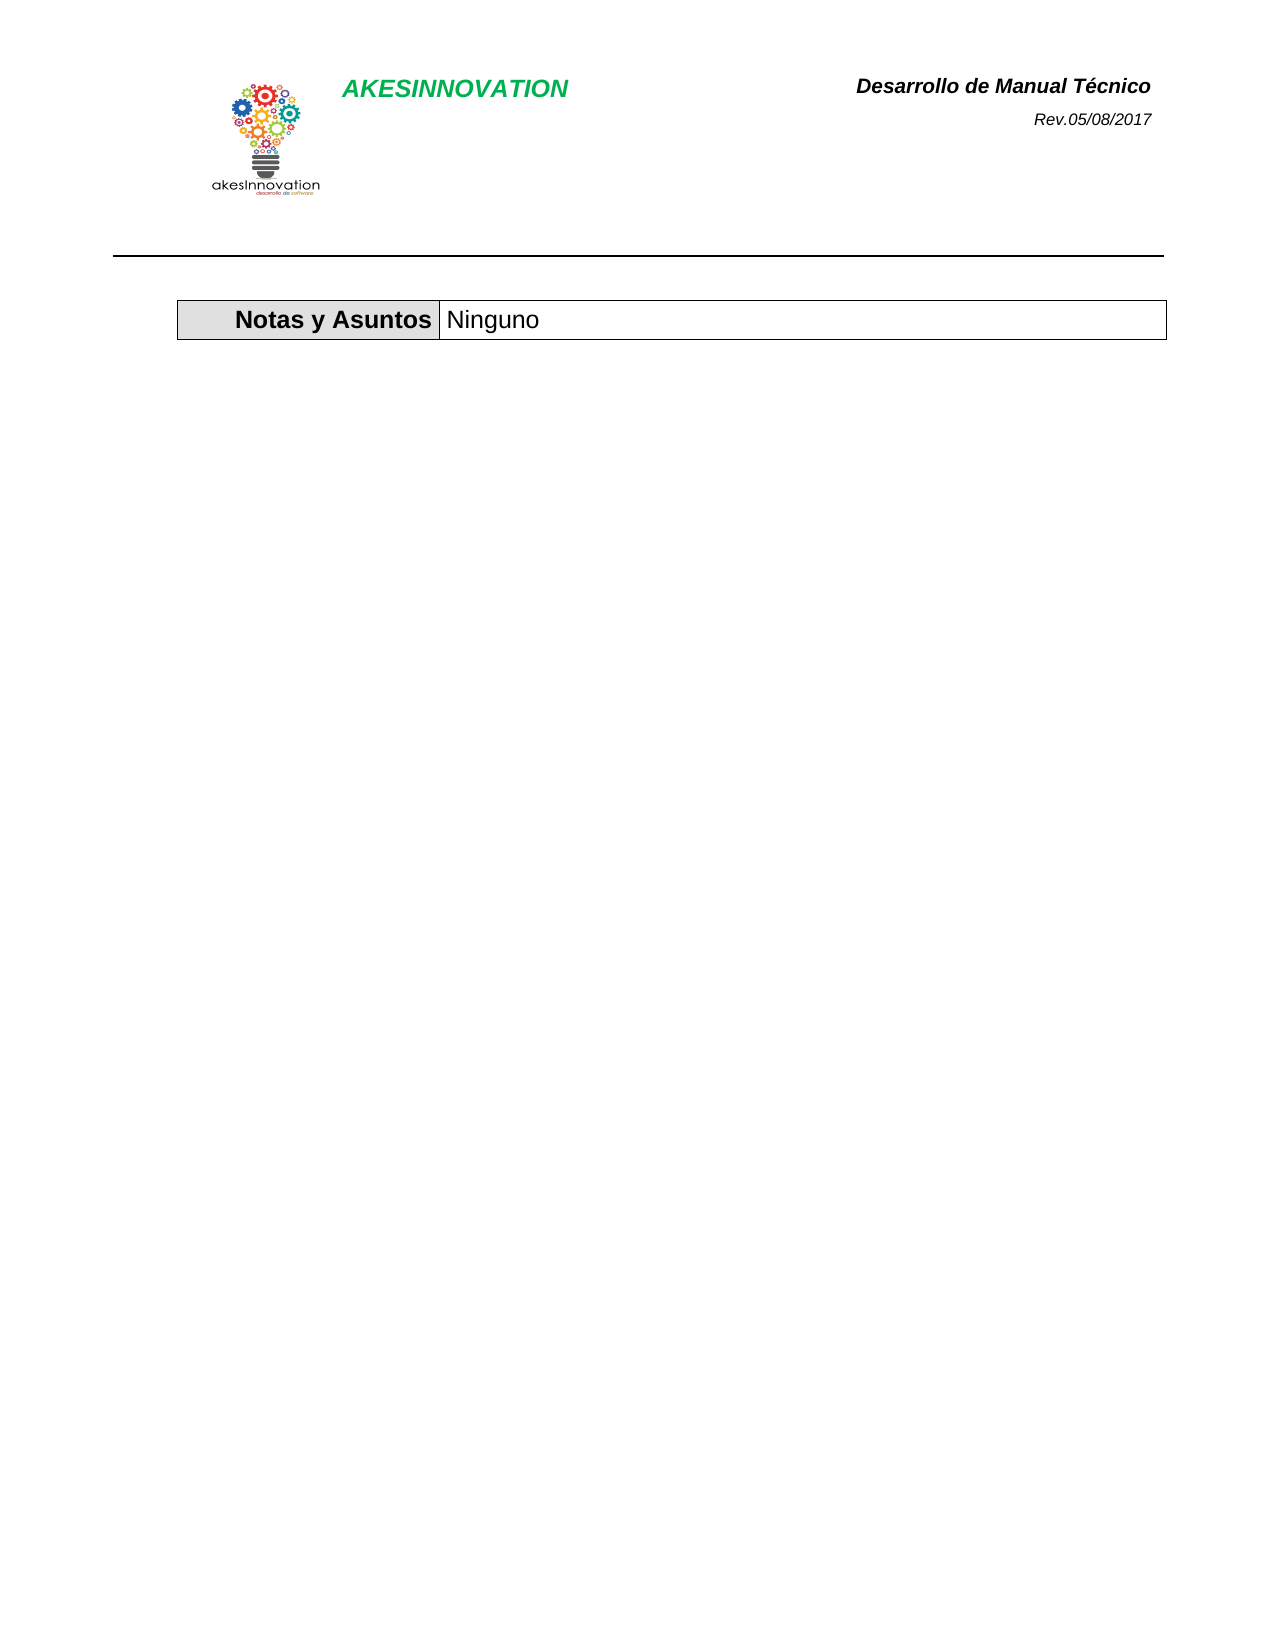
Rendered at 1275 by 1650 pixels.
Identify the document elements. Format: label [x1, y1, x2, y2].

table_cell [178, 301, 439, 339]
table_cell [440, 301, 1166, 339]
picture [198, 73, 331, 227]
